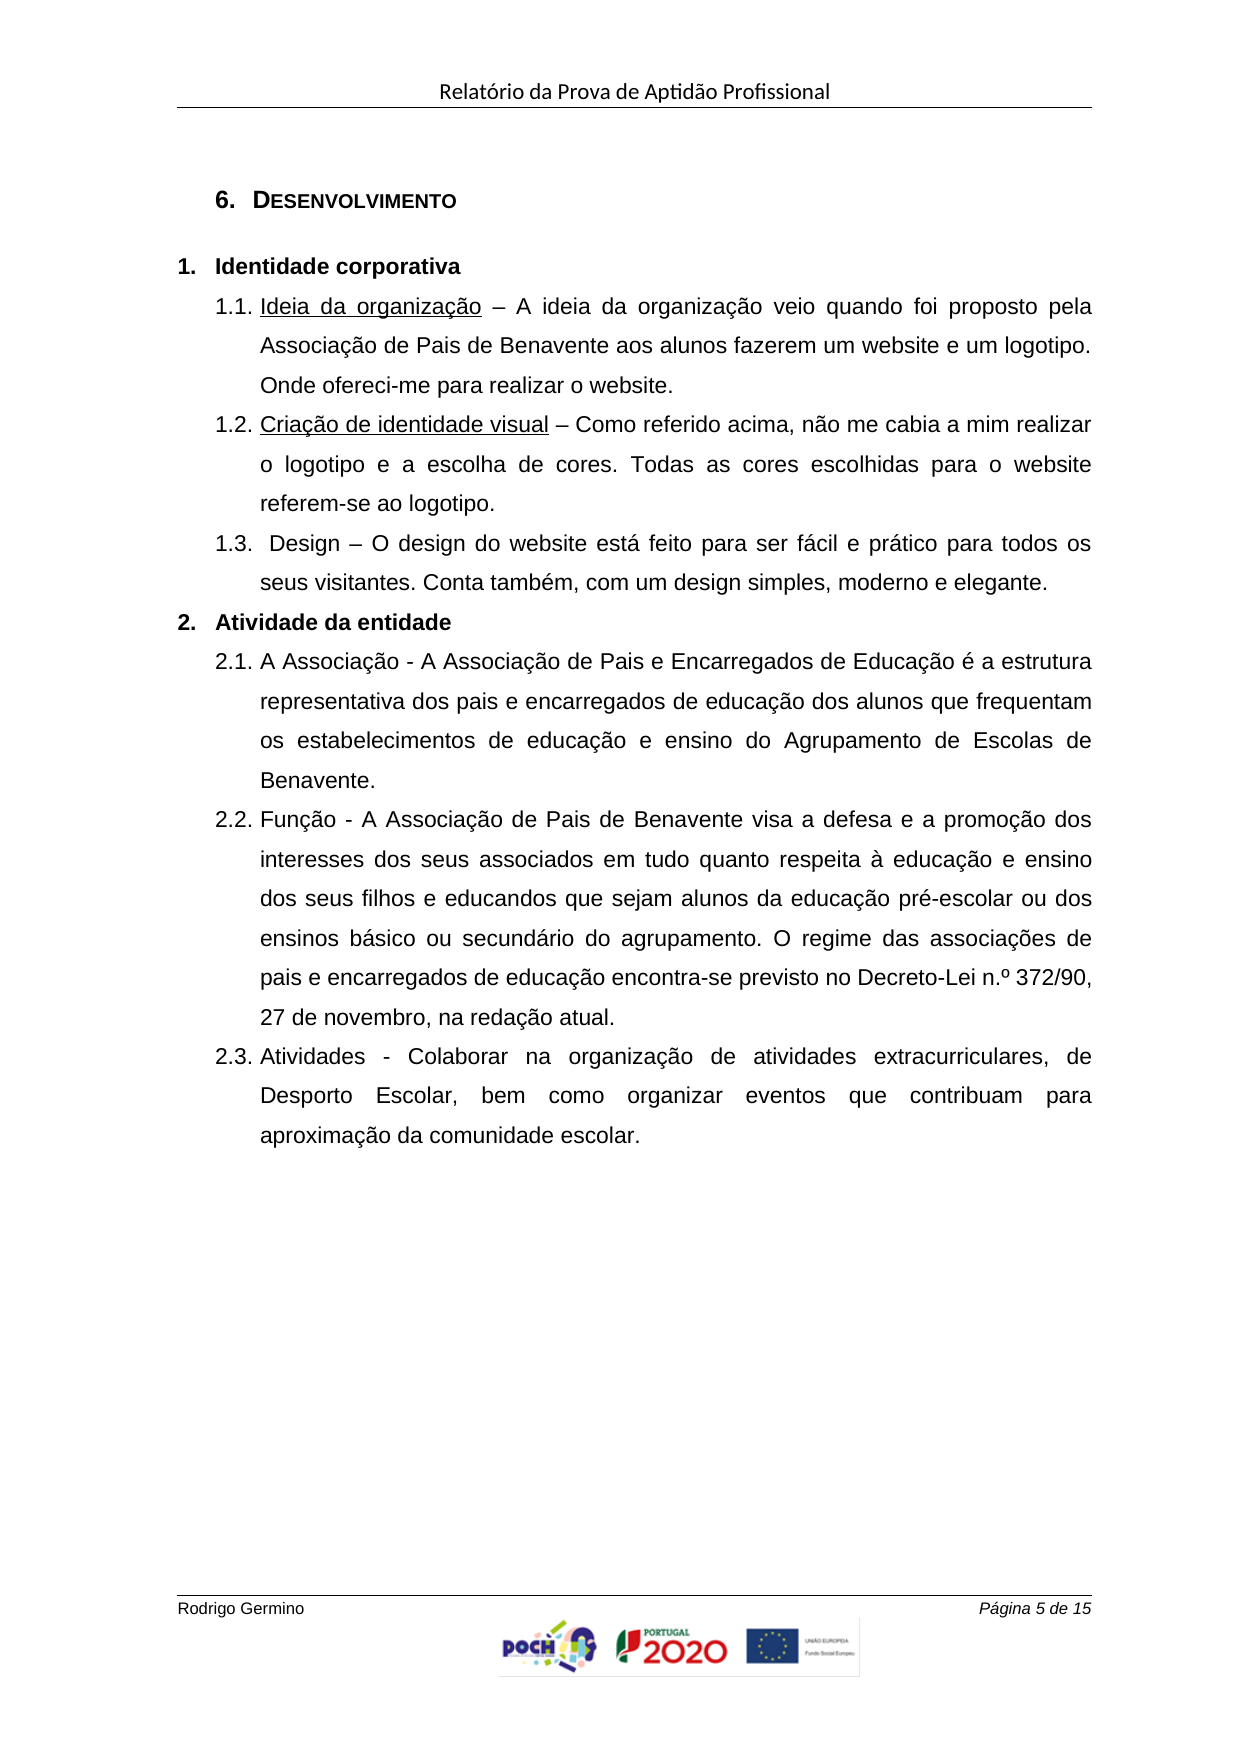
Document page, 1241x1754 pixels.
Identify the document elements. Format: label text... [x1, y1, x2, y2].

list Função - A Associação de Pais de Benavente visa a defesa e a promoção dos interesses dos seus associados em tudo quanto respeita à educação e ensino dos seus filhos e educandos que sejam alunos da educação pré-escolar ou dos ensinos básico ou secundário do agrupamento. O regime das associações de pais e encarregados de educação encontra-se previsto no Decreto-Lei n.º 372/90, 27 de novembro, na redação atual. [215, 806, 1092, 1030]
list Identidade corporativa [177, 253, 1092, 280]
list Atividade da entidade [177, 609, 1092, 635]
list A Associação - A Associação de Pais e Encarregados de Educação é a estrutura representativa dos pais e encarregados de educação dos alunos que frequentam os estabelecimentos de educação e ensino do Agrupamento de Escolas de Benavente. [215, 648, 1092, 793]
list Ideia da organização – A ideia da organização veio quando foi proposto pela Associação de Pais de Benavente aos alunos fazerem um website e um logotipo. Onde ofereci-me para realizar o website. [215, 293, 1092, 398]
list Design – O design do website está feito para ser fácil e prático para todos os seus visitantes. Conta também, com um design simples, moderno e elegante. [215, 530, 1092, 596]
list Desenvolvimento [215, 185, 1092, 214]
picture [498, 1617, 861, 1678]
list Criação de identidade visual – Como referido acima, não me cabia a mim realizar o logotipo e a escolha de cores. Todas as cores escolhidas para o website referem-se ao logotipo. [215, 411, 1092, 517]
list Atividades - Colaborar na organização de atividades extracurriculares, de Desporto Escolar, bem como organizar eventos que contribuam para aproximação da comunidade escolar. [215, 1043, 1092, 1148]
